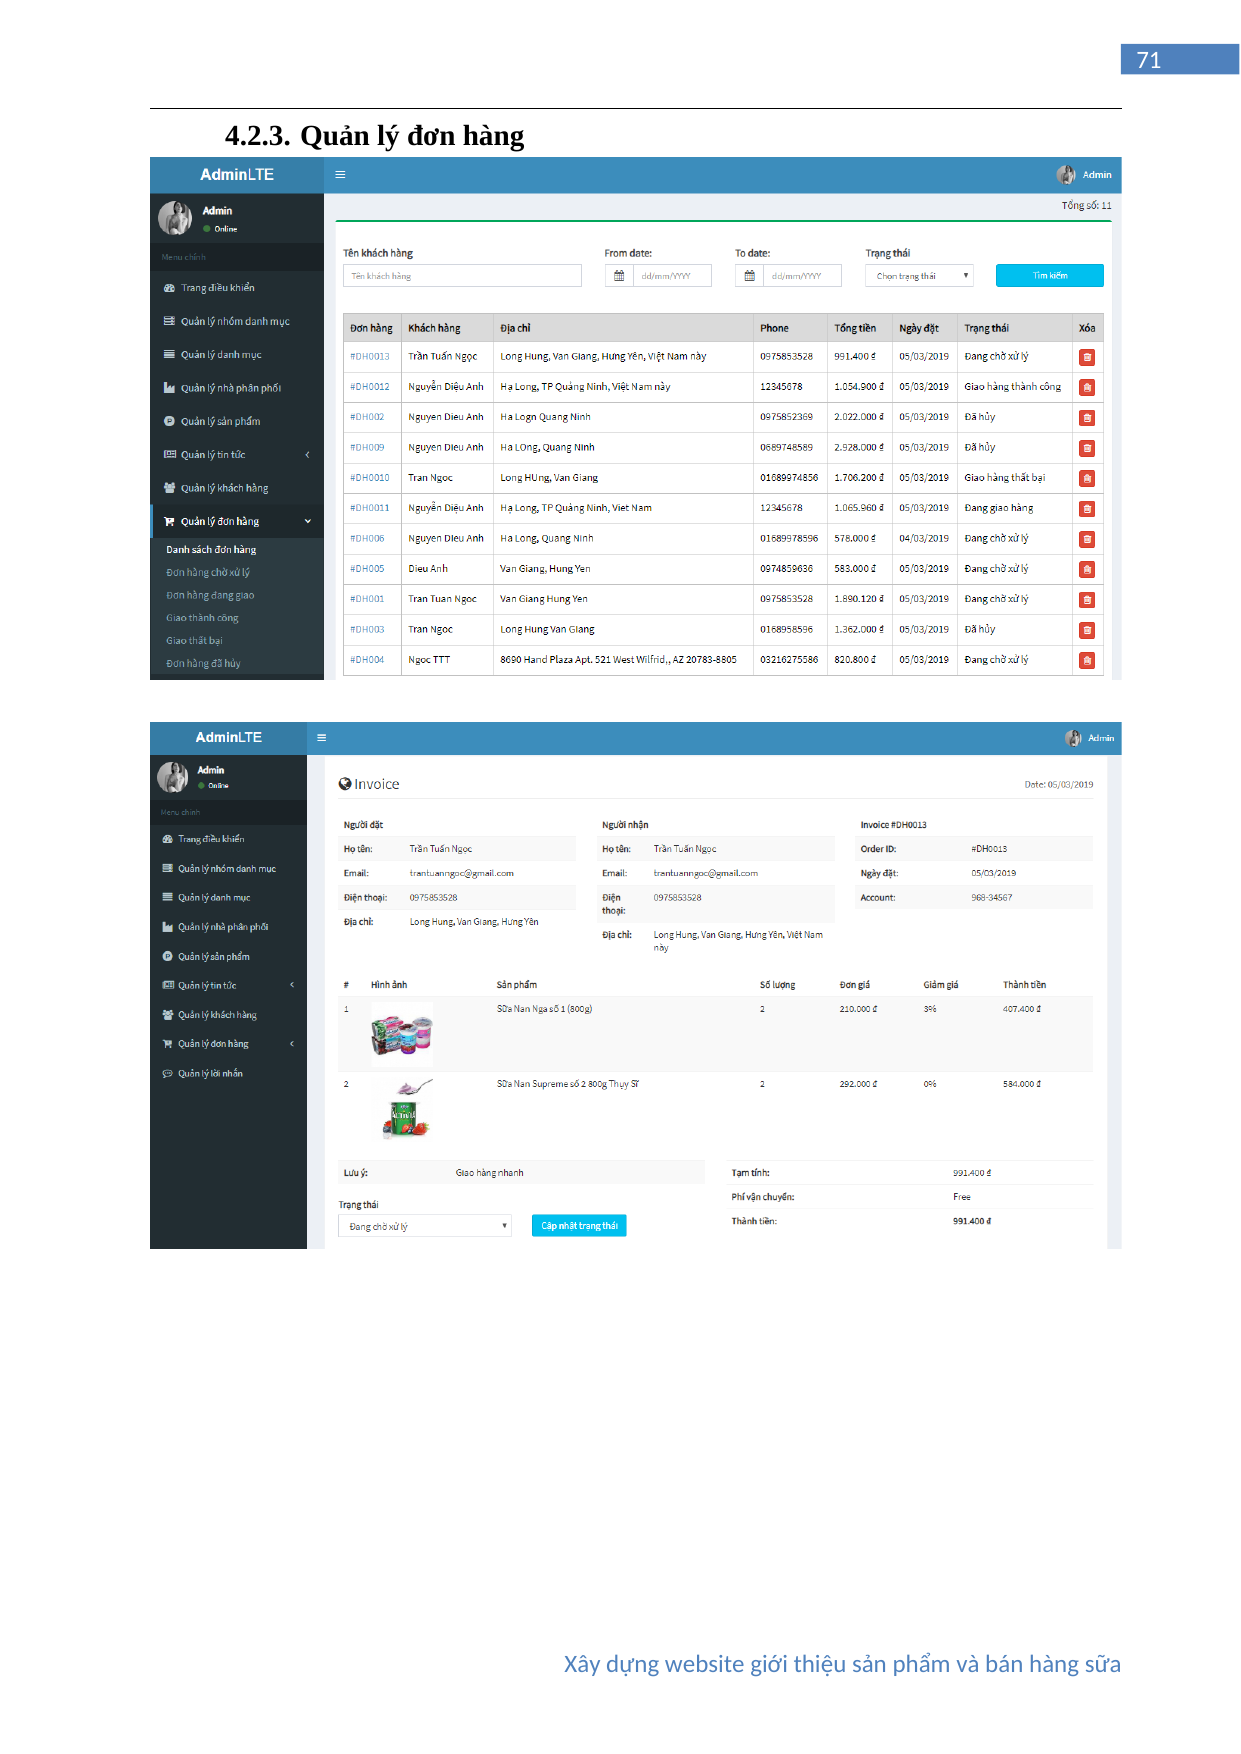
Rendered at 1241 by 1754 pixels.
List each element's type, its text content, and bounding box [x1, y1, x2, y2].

picture [150, 722, 1122, 1249]
list Quản lý đơn hàng [225, 118, 1122, 152]
picture [150, 157, 1122, 680]
